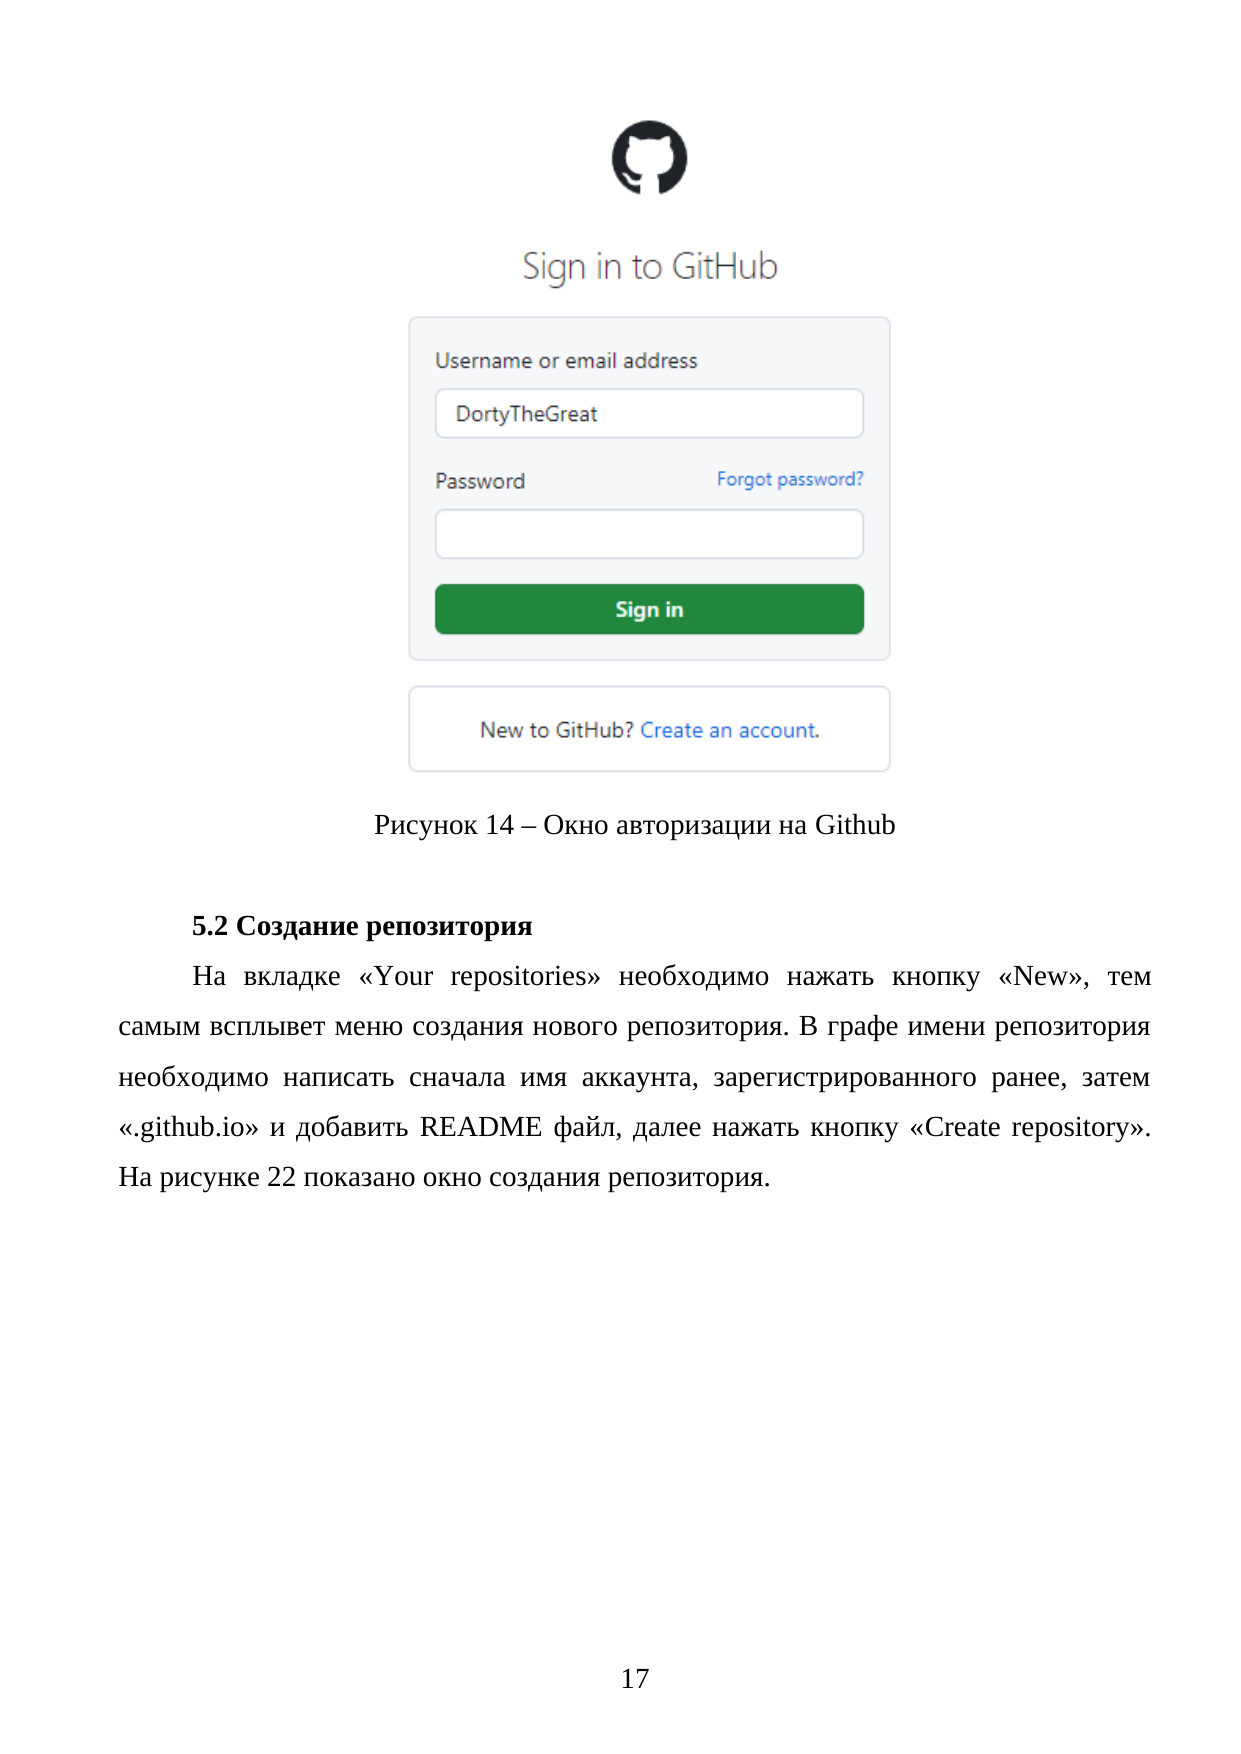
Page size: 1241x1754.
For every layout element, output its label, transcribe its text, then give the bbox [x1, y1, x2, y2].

text Рисунок 14 – Окно авторизации на Github [118, 807, 1152, 841]
subtitle 5.2 Создание репозитория [118, 908, 1152, 941]
picture [332, 88, 938, 791]
text На вкладке «Your repositories» необходимо нажать кнопку «New», тем самым всплывет меню создания нового репозитория. В графе имени репозитория необходимо написать сначала имя аккаунта, зарегистрированного ранее, затем «.github.io» и добавить README файл, далее нажать кнопку «Create repository». На рисунке 22 показано окно создания репозитория. [118, 958, 1152, 1193]
